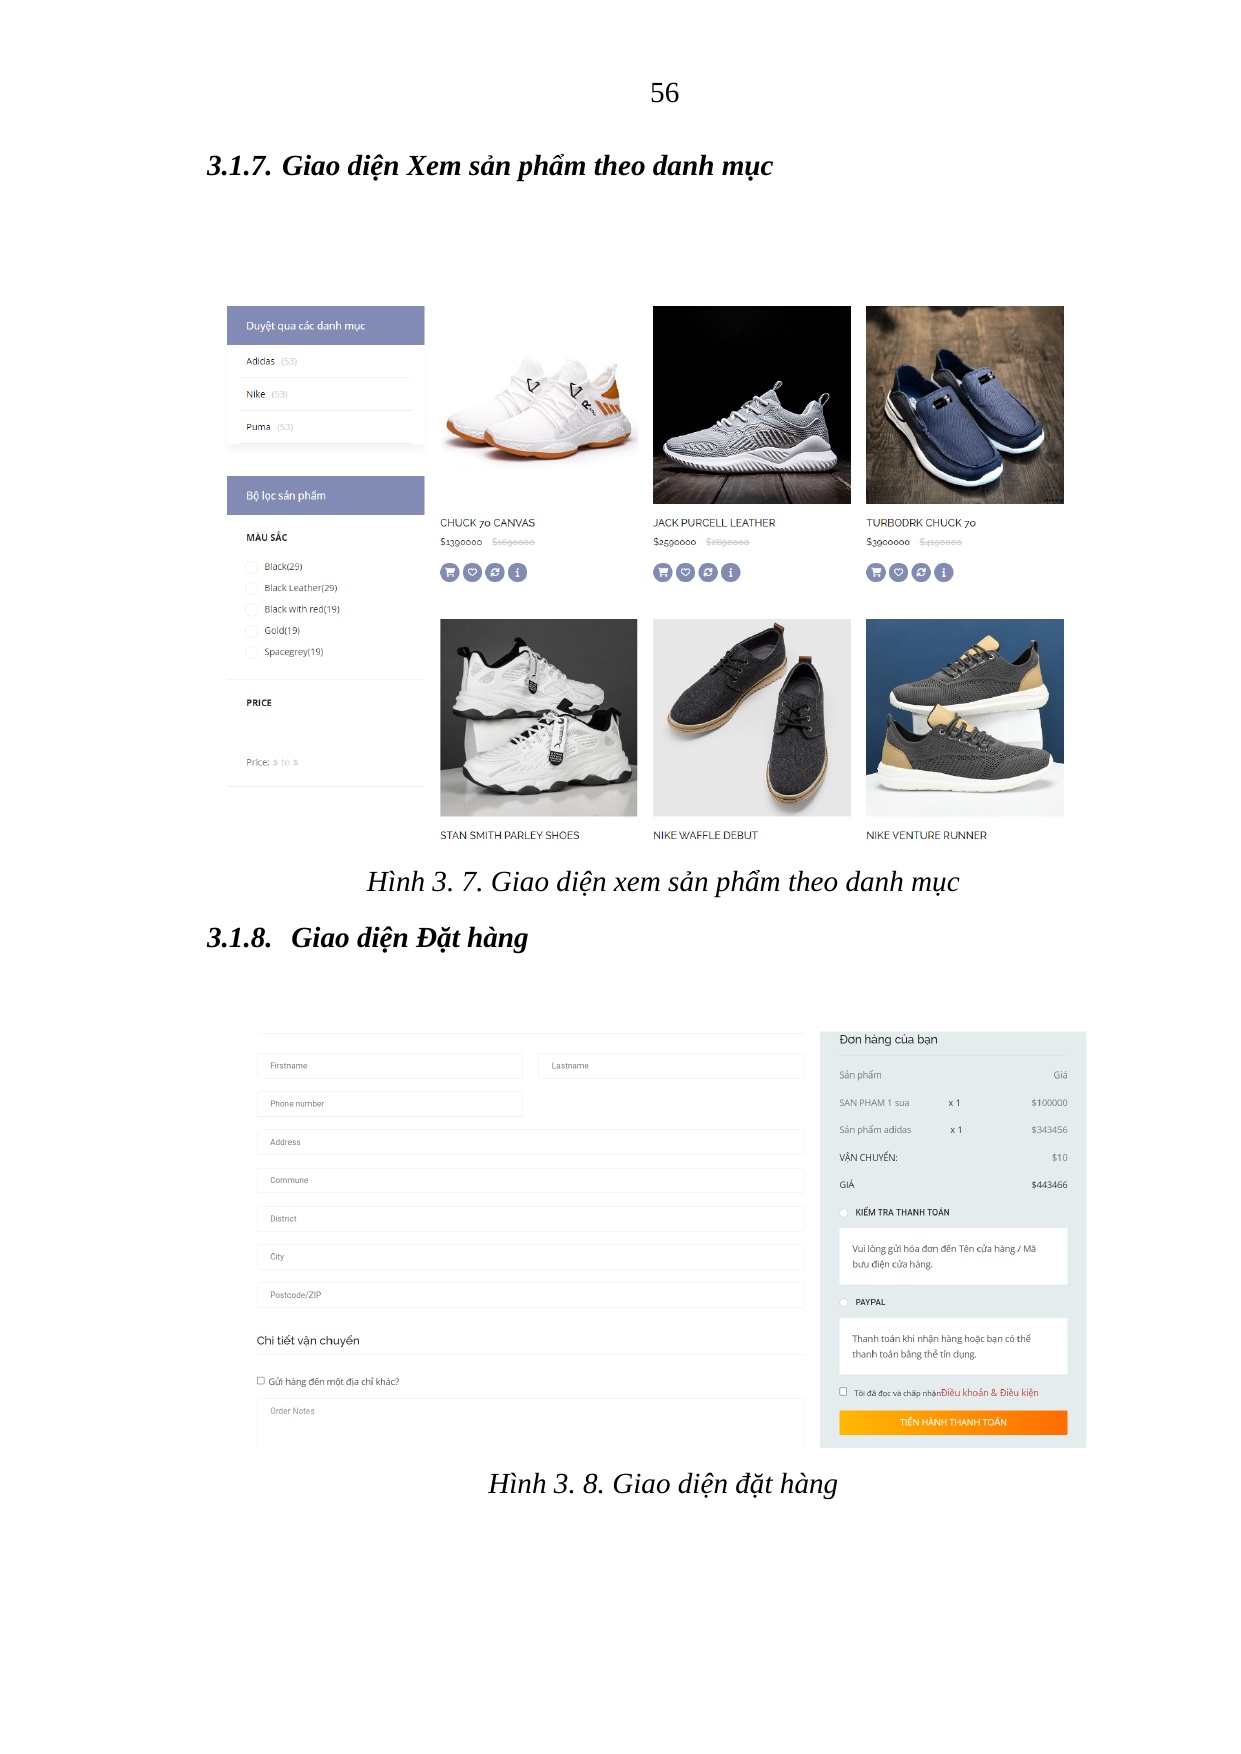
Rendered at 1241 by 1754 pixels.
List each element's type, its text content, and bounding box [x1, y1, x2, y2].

picture [206, 286, 1123, 844]
picture [206, 1029, 1123, 1448]
subtitle Giao diện Đặt hàng [207, 921, 1122, 954]
text Hình 3. 8. Giao diện đặt hàng [207, 1467, 1122, 1500]
subtitle Giao diện Xem sản phẩm theo danh mục [207, 148, 1122, 181]
text Hình 3. 7. Giao diện xem sản phẩm theo danh mục [207, 864, 1122, 898]
